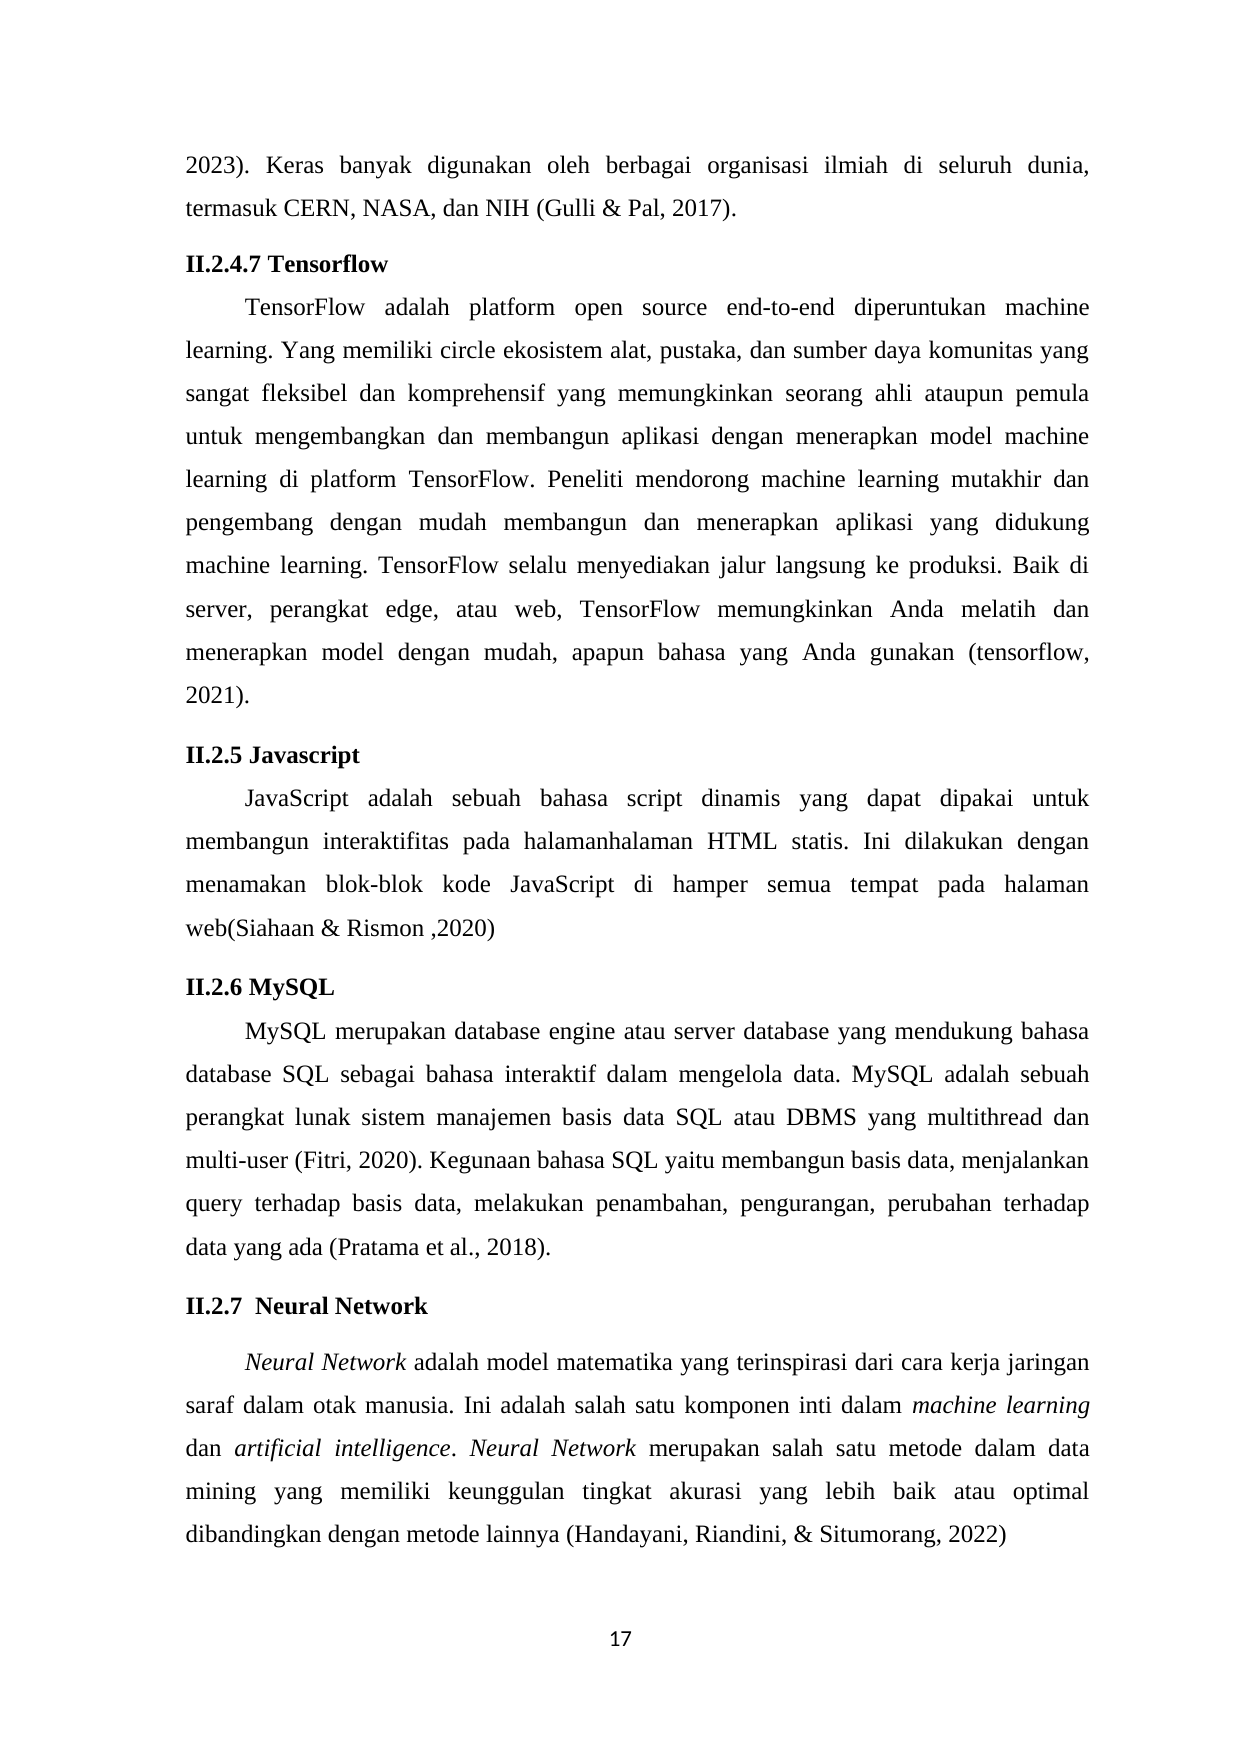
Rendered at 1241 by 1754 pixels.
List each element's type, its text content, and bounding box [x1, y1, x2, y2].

subtitle MySQL [185, 972, 1090, 1001]
subtitle Tensorflow [185, 249, 1090, 277]
text MySQL merupakan database engine atau server database yang mendukung bahasa database SQL sebagai bahasa interaktif dalam mengelola data. MySQL adalah sebuah perangkat lunak sistem manajemen basis data SQL atau DBMS yang multithread dan multi-user (Fitri, 2020). Kegunaan bahasa SQL yaitu membangun basis data, menjalankan query terhadap basis data, melakukan penambahan, pengurangan, perubahan terhadap data yang ada (Pratama et al., 2018). [185, 1016, 1090, 1260]
text Neural Network adalah model matematika yang terinspirasi dari cara kerja jaringan saraf dalam otak manusia. Ini adalah salah satu komponen inti dalam machine learning dan artificial intelligence. Neural Network merupakan salah satu metode dalam data mining yang memiliki keunggulan tingkat akurasi yang lebih baik atau optimal dibandingkan dengan metode lainnya [185, 1347, 1090, 1548]
subtitle Neural Network [185, 1291, 1090, 1320]
text TensorFlow adalah platform open source end-to-end diperuntukan machine learning. Yang memiliki circle ekosistem alat, pustaka, dan sumber daya komunitas yang sangat fleksibel dan komprehensif yang memungkinkan seorang ahli ataupun pemula untuk mengembangkan dan membangun aplikasi dengan menerapkan model machine learning di platform TensorFlow. Peneliti mendorong machine learning mutakhir dan pengembang dengan mudah membangun dan menerapkan aplikasi yang didukung machine learning. TensorFlow selalu menyediakan jalur langsung ke produksi. Baik di server, perangkat edge, atau web, TensorFlow memungkinkan Anda melatih dan menerapkan model dengan mudah, apapun bahasa yang Anda gunakan (tensorflow, 2021). [185, 292, 1090, 709]
subtitle Javascript [185, 740, 1090, 768]
text JavaScript adalah sebuah bahasa script dinamis yang dapat dipakai untuk membangun interaktifitas pada halamanhalaman HTML statis. Ini dilakukan dengan menamakan blok-blok kode JavaScript di hamper semua tempat pada halaman web(Siahaan & Rismon ,2020) [185, 783, 1090, 941]
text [185, 150, 1090, 222]
